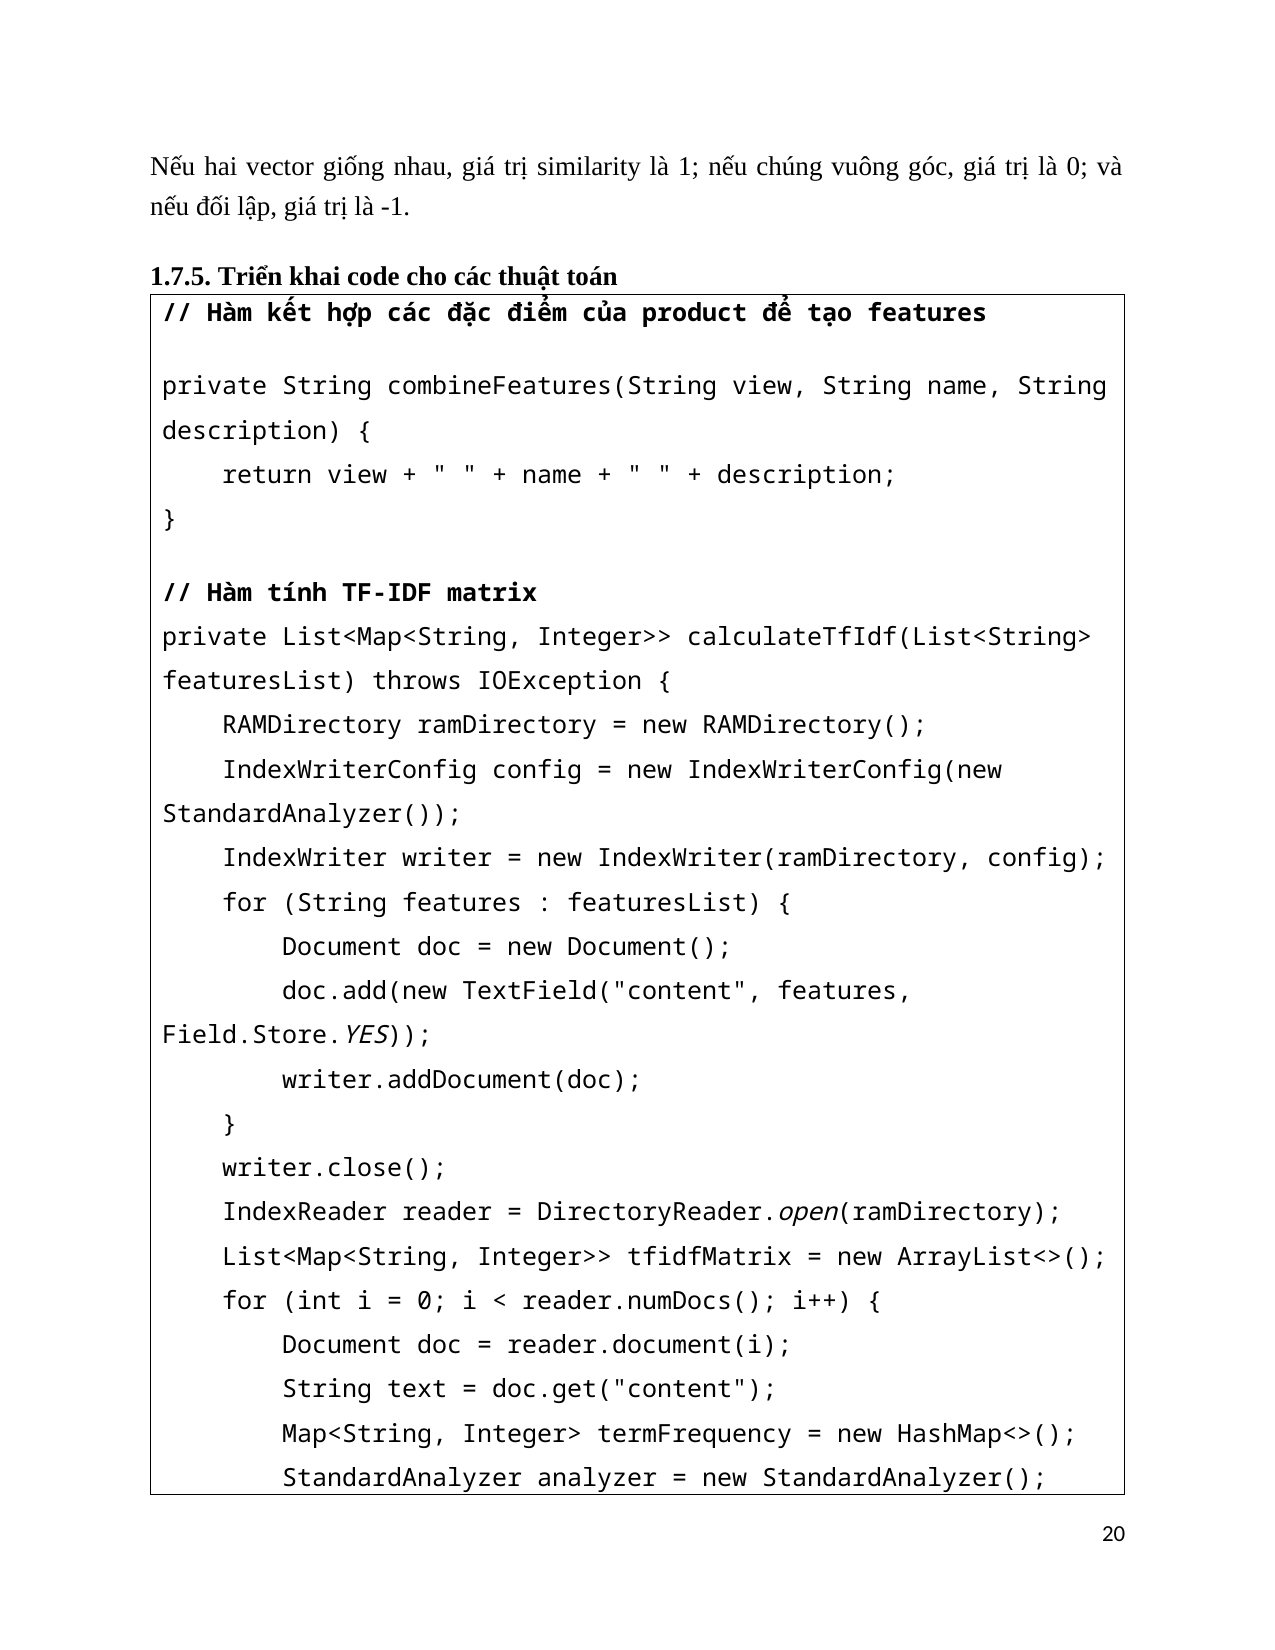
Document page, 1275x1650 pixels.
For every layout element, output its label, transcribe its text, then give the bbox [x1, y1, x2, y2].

subtitle 1.7.5. Triển khai code cho các thuật toán [150, 260, 1125, 291]
text Nếu hai vector giống nhau, giá trị similarity là 1; nếu chúng vuông góc, giá trị là 0; và nếu đối lập, giá trị là -1. [150, 150, 1125, 222]
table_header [151, 295, 1124, 1494]
